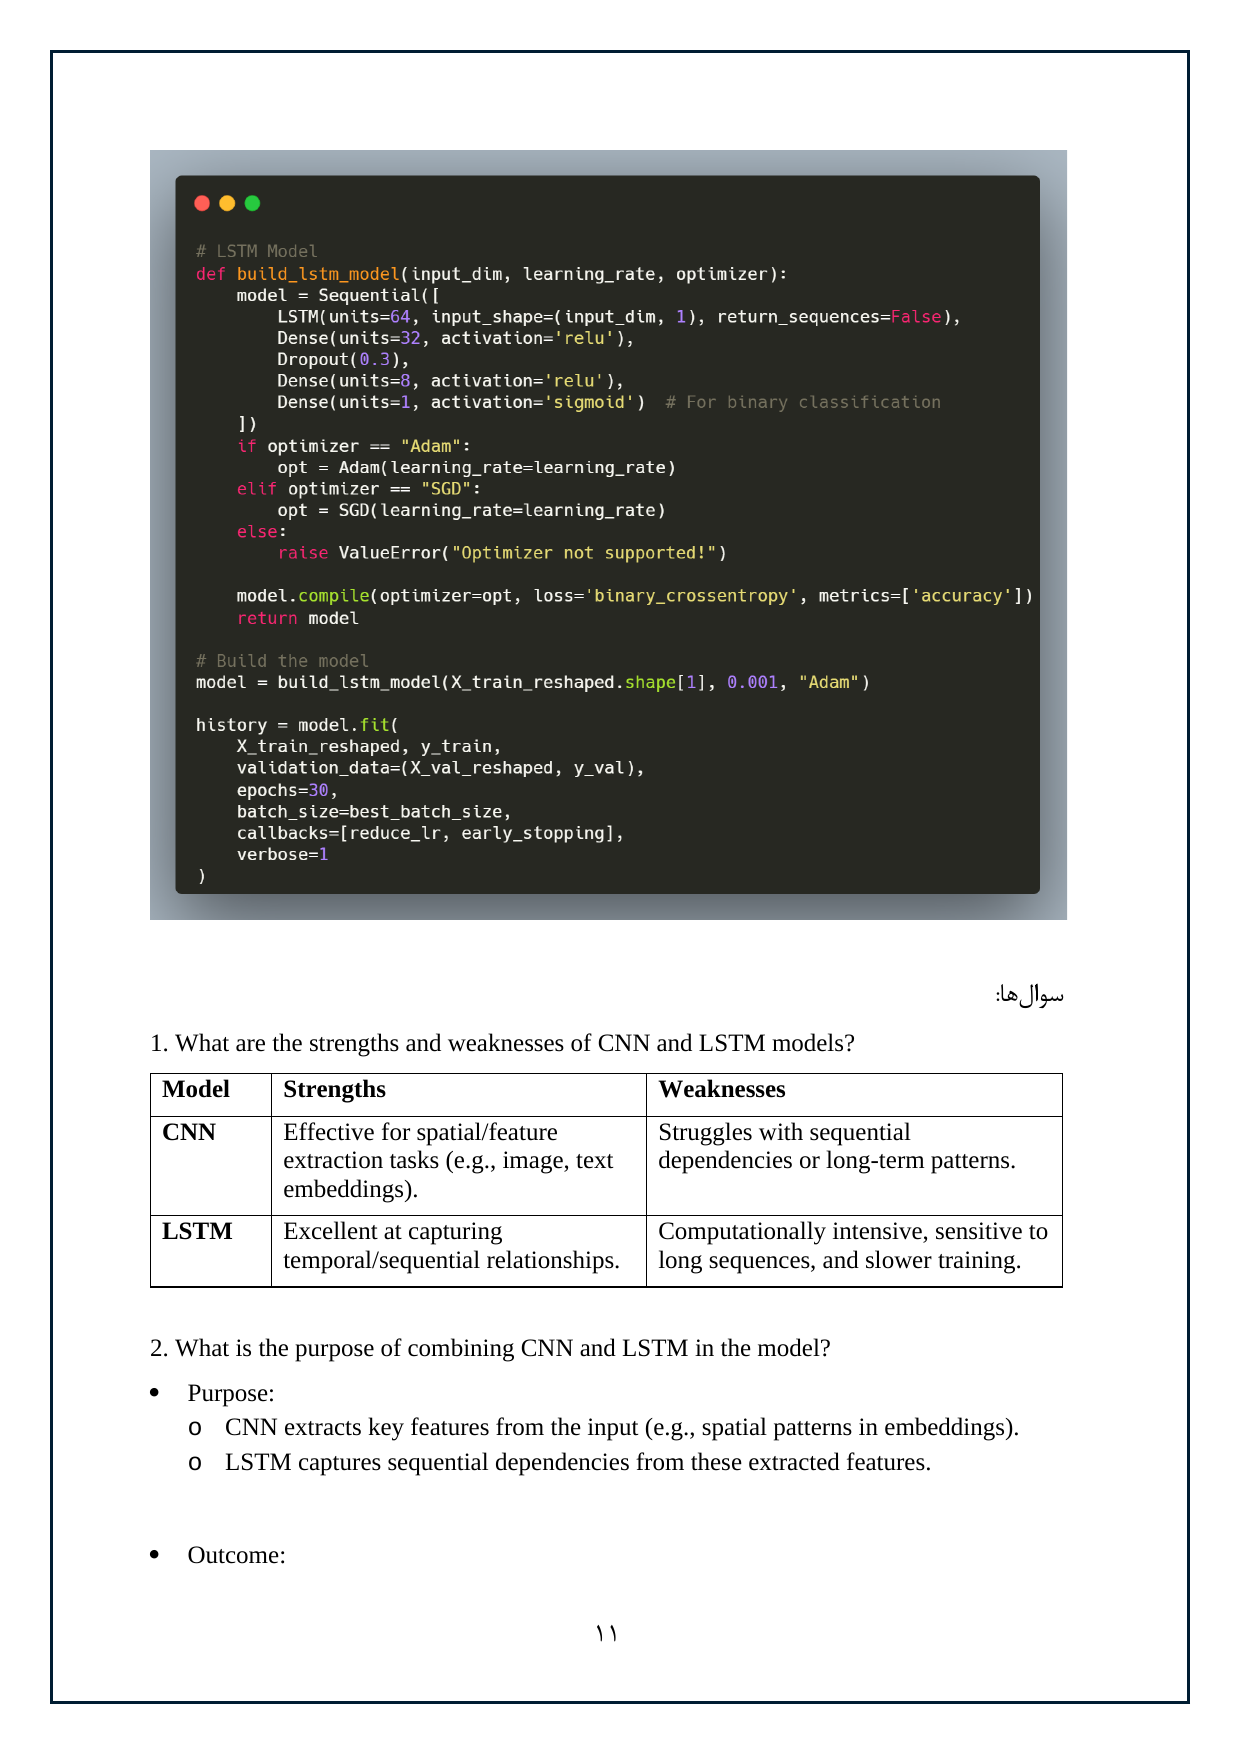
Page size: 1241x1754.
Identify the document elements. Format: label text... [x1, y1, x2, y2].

list Purpose: [150, 1378, 1063, 1407]
list Outcome: [150, 1540, 1063, 1569]
text 2. What is the purpose of combining CNN and LSTM in the model? [150, 1333, 1063, 1362]
table_cell Effective for spatial/feature extraction tasks (e.g., image, text embeddings). [272, 1117, 646, 1215]
table_cell Struggles with sequential dependencies or long-term patterns. [647, 1117, 1062, 1215]
table_header Model [151, 1074, 271, 1116]
table_cell CNN [151, 1117, 271, 1215]
table_cell LSTM [151, 1216, 271, 1286]
table_header Strengths [272, 1074, 646, 1116]
table_cell Computationally intensive, sensitive to long sequences, and slower training. [647, 1216, 1062, 1286]
picture [150, 150, 1068, 920]
table_header Weaknesses [647, 1074, 1062, 1116]
text سوال‌ها: [150, 982, 1063, 1011]
list LSTM captures sequential dependencies from these extracted features. [187, 1447, 1063, 1478]
list CNN extracts key features from the input (e.g., spatial patterns in embeddings). [187, 1412, 1063, 1442]
text 1. What are the strengths and weaknesses of CNN and LSTM models? [150, 1028, 1063, 1057]
table_cell Excellent at capturing temporal/sequential relationships. [272, 1216, 646, 1286]
